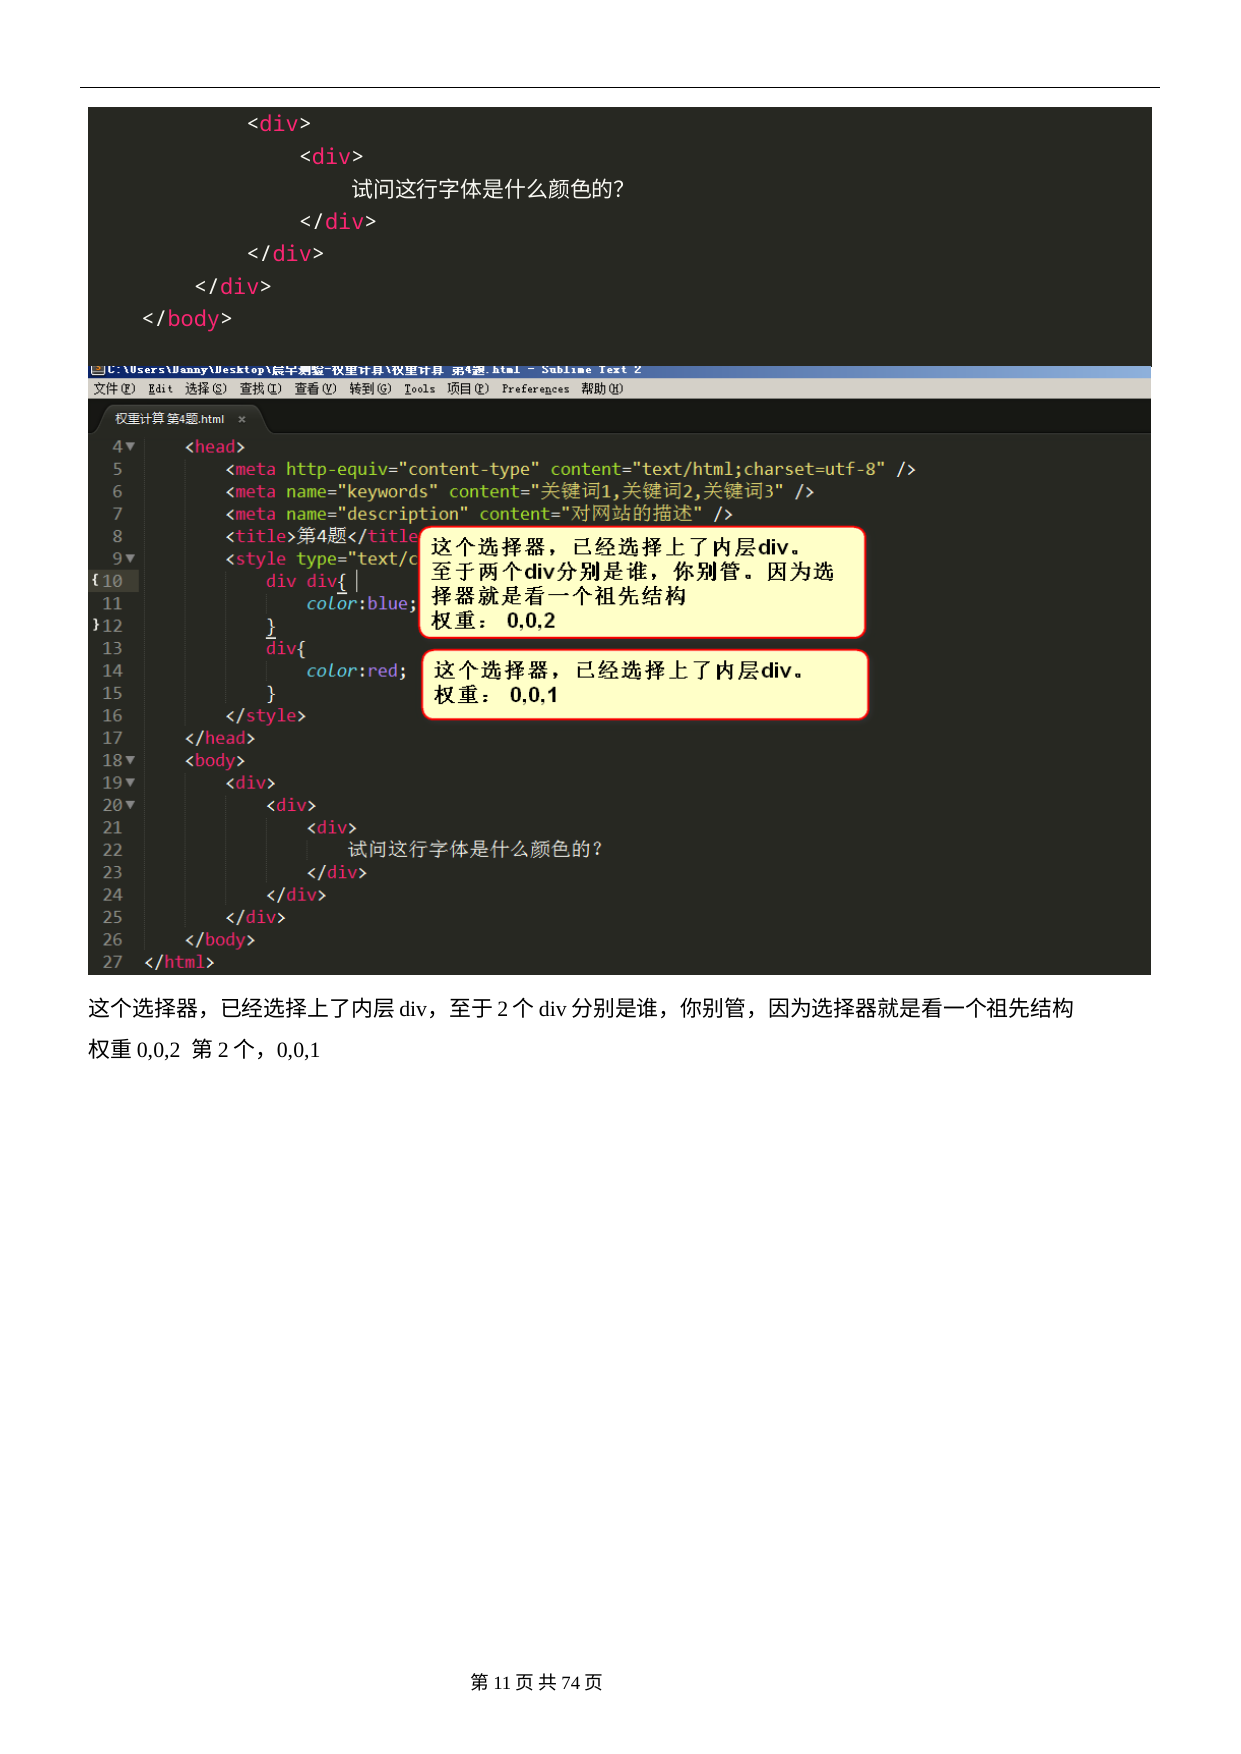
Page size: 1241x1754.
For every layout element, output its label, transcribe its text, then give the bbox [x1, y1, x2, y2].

text <div> [88, 139, 1152, 172]
text 权重0,0,2 第2个，0,0,1 [88, 1031, 1152, 1064]
picture [88, 366, 1151, 975]
text </div> [88, 204, 1152, 237]
text </body> [88, 302, 1152, 334]
text 这个选择器，已经选择上了内层div，至于2个div分别是谁，你别管，因为选择器就是看一个祖先结构 [88, 991, 1152, 1023]
text <div> [88, 107, 1152, 139]
text 试问这行字体是什么颜色的？ [88, 172, 1152, 204]
text </div> [88, 269, 1152, 302]
text </div> [88, 237, 1152, 269]
